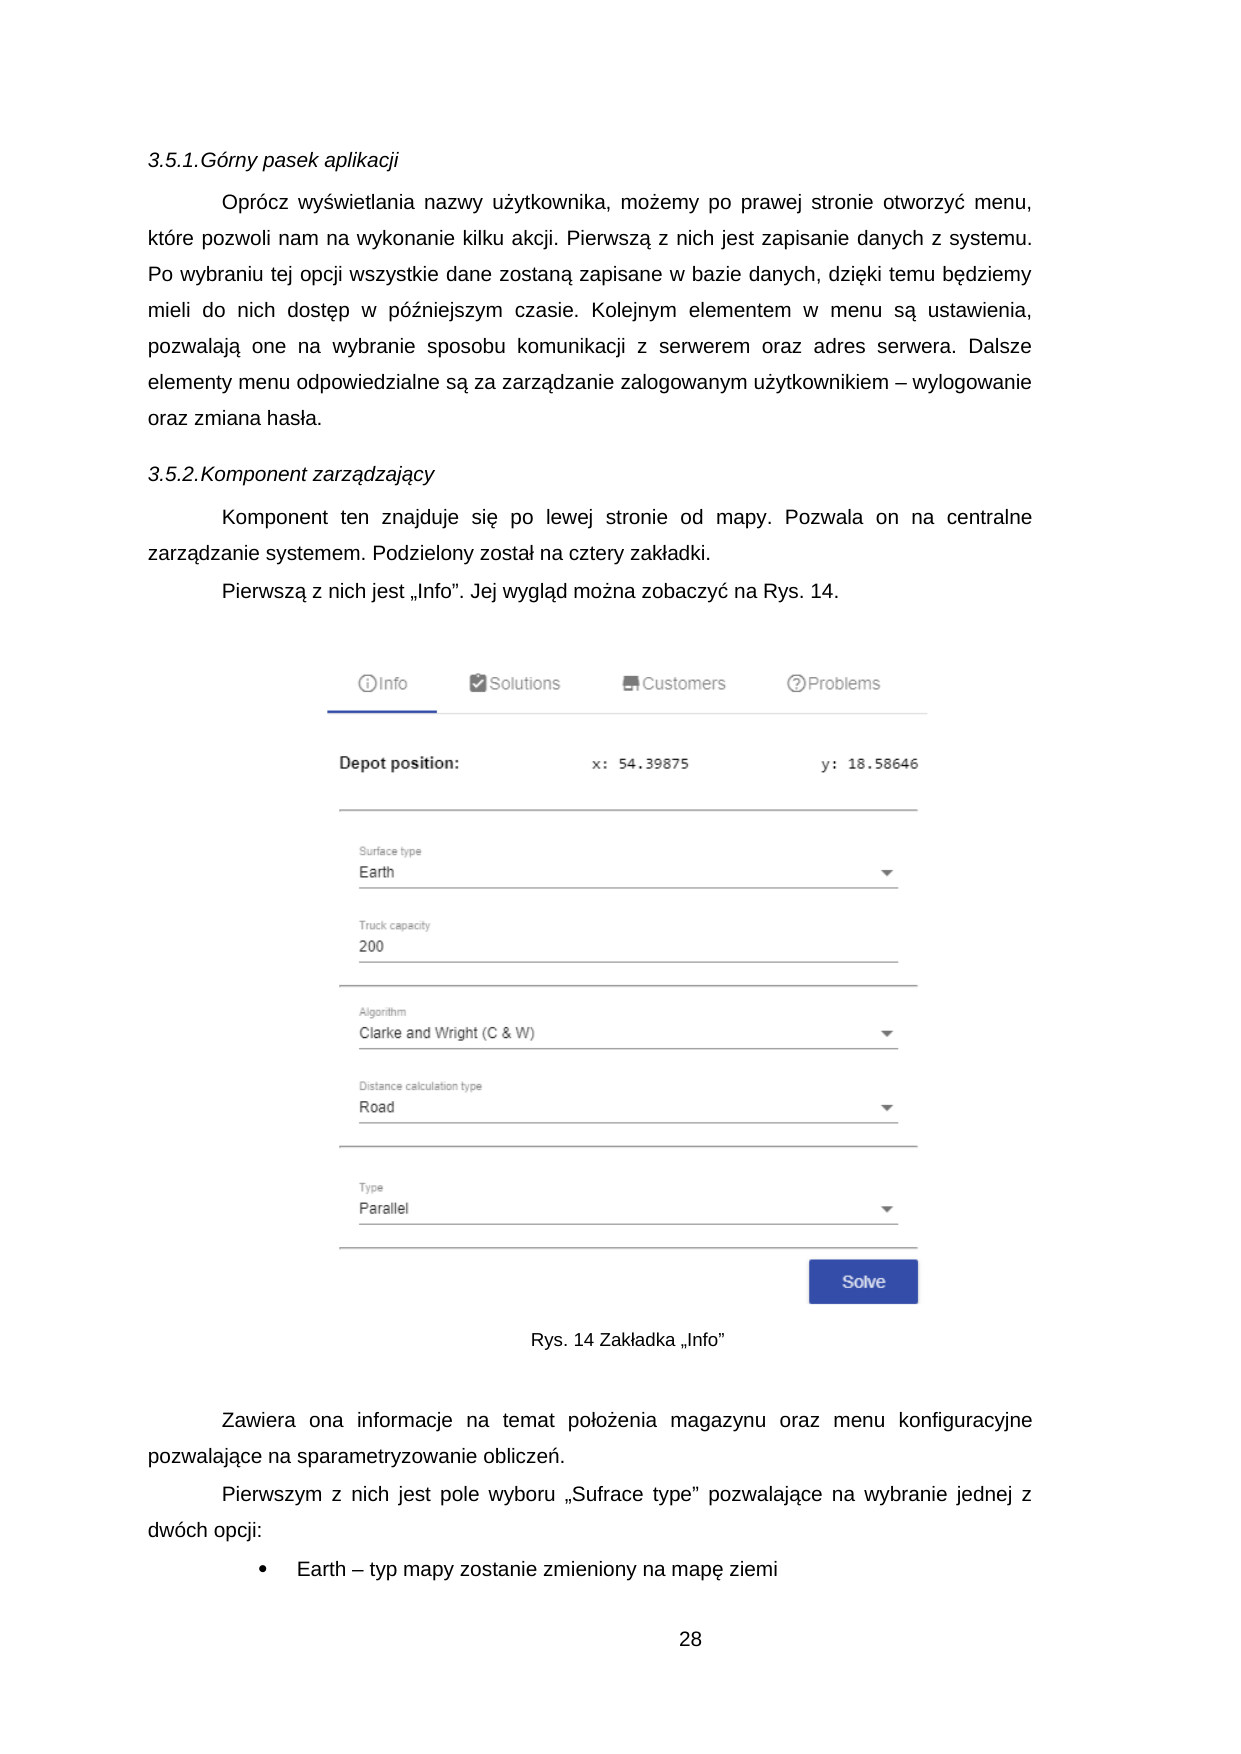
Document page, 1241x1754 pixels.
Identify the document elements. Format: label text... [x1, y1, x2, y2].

text Komponent ten znajduje się po lewej stronie od mapy. Pozwala on na centralne zarządzanie systemem. Podzielony został na cztery zakładki. [148, 504, 1033, 564]
text Rys. 14 Zakładka „Info” [148, 1329, 1033, 1350]
list Earth – typ mapy zostanie zmieniony na mapę ziemi [259, 1557, 1033, 1581]
subtitle Górny pasek aplikacji [148, 148, 1033, 172]
subtitle Komponent zarządzający [148, 462, 1033, 486]
text Oprócz wyświetlania nazwy użytkownika, możemy po prawej stronie otworzyć menu, które pozwoli nam na wykonanie kilku akcji. Pierwszą z nich jest zapisanie danych z systemu. Po wybraniu tej opcji wszystkie dane zostaną zapisane w bazie danych, dzięki temu będziemy mieli do nich dostęp w późniejszym czasie. Kolejnym elementem w menu są ustawienia, pozwalają one na wybranie sposobu komunikacji z serwerem oraz adres serwera. Dalsze elementy menu odpowiedzialne są za zarządzanie zalogowanym użytkownikiem – wylogowanie oraz zmiana hasła. [148, 190, 1033, 429]
text Zawiera ona informacje na temat położenia magazynu oraz menu konfiguracyjne pozwalające na sparametryzowanie obliczeń. [148, 1408, 1033, 1468]
text Pierwszą z nich jest „Info”. Jej wygląd można zobaczyć na Rys. 14. [148, 579, 1033, 603]
text Pierwszym z nich jest pole wyboru „Sufrace type” pozwalające na wybranie jednej z dwóch opcji: [148, 1482, 1033, 1542]
picture [327, 656, 928, 1314]
